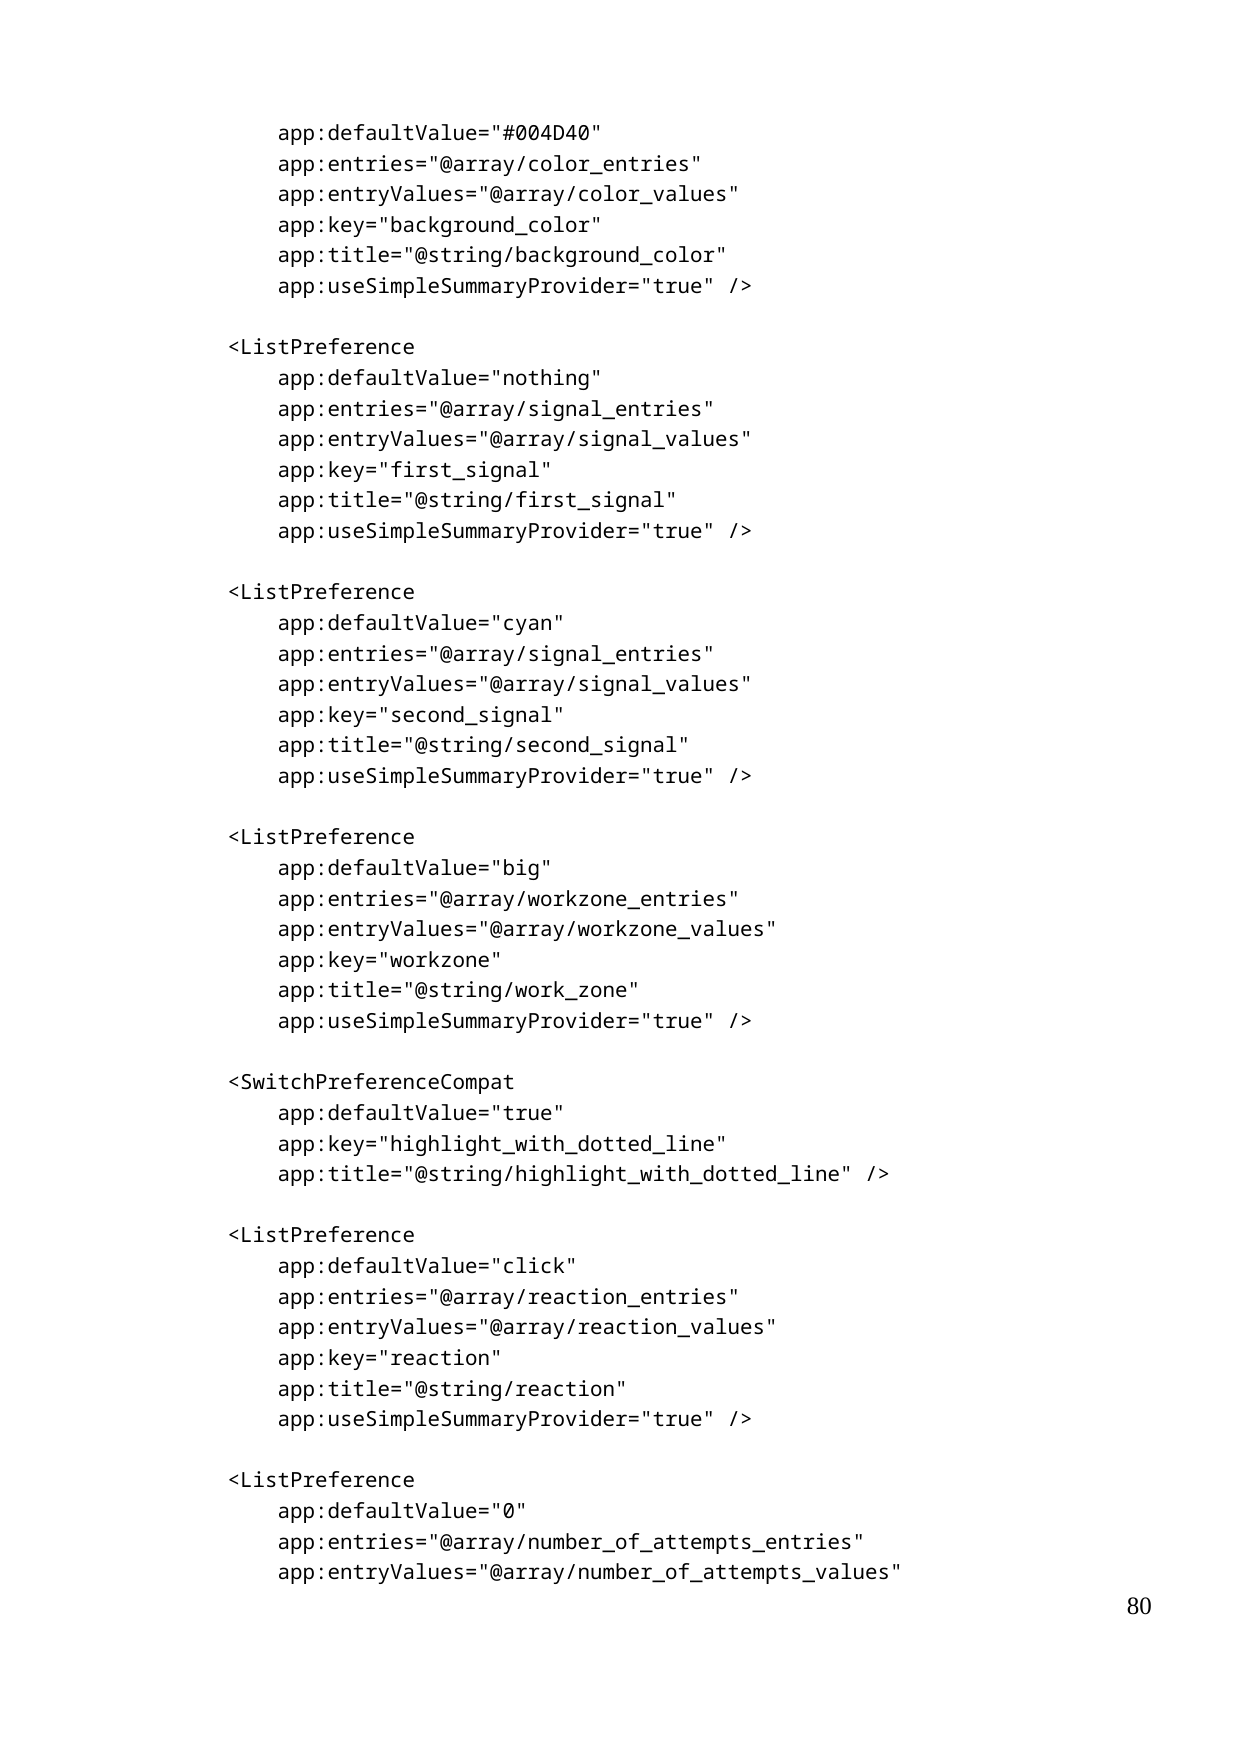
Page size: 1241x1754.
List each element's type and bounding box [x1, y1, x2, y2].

text [177, 118, 1152, 1586]
